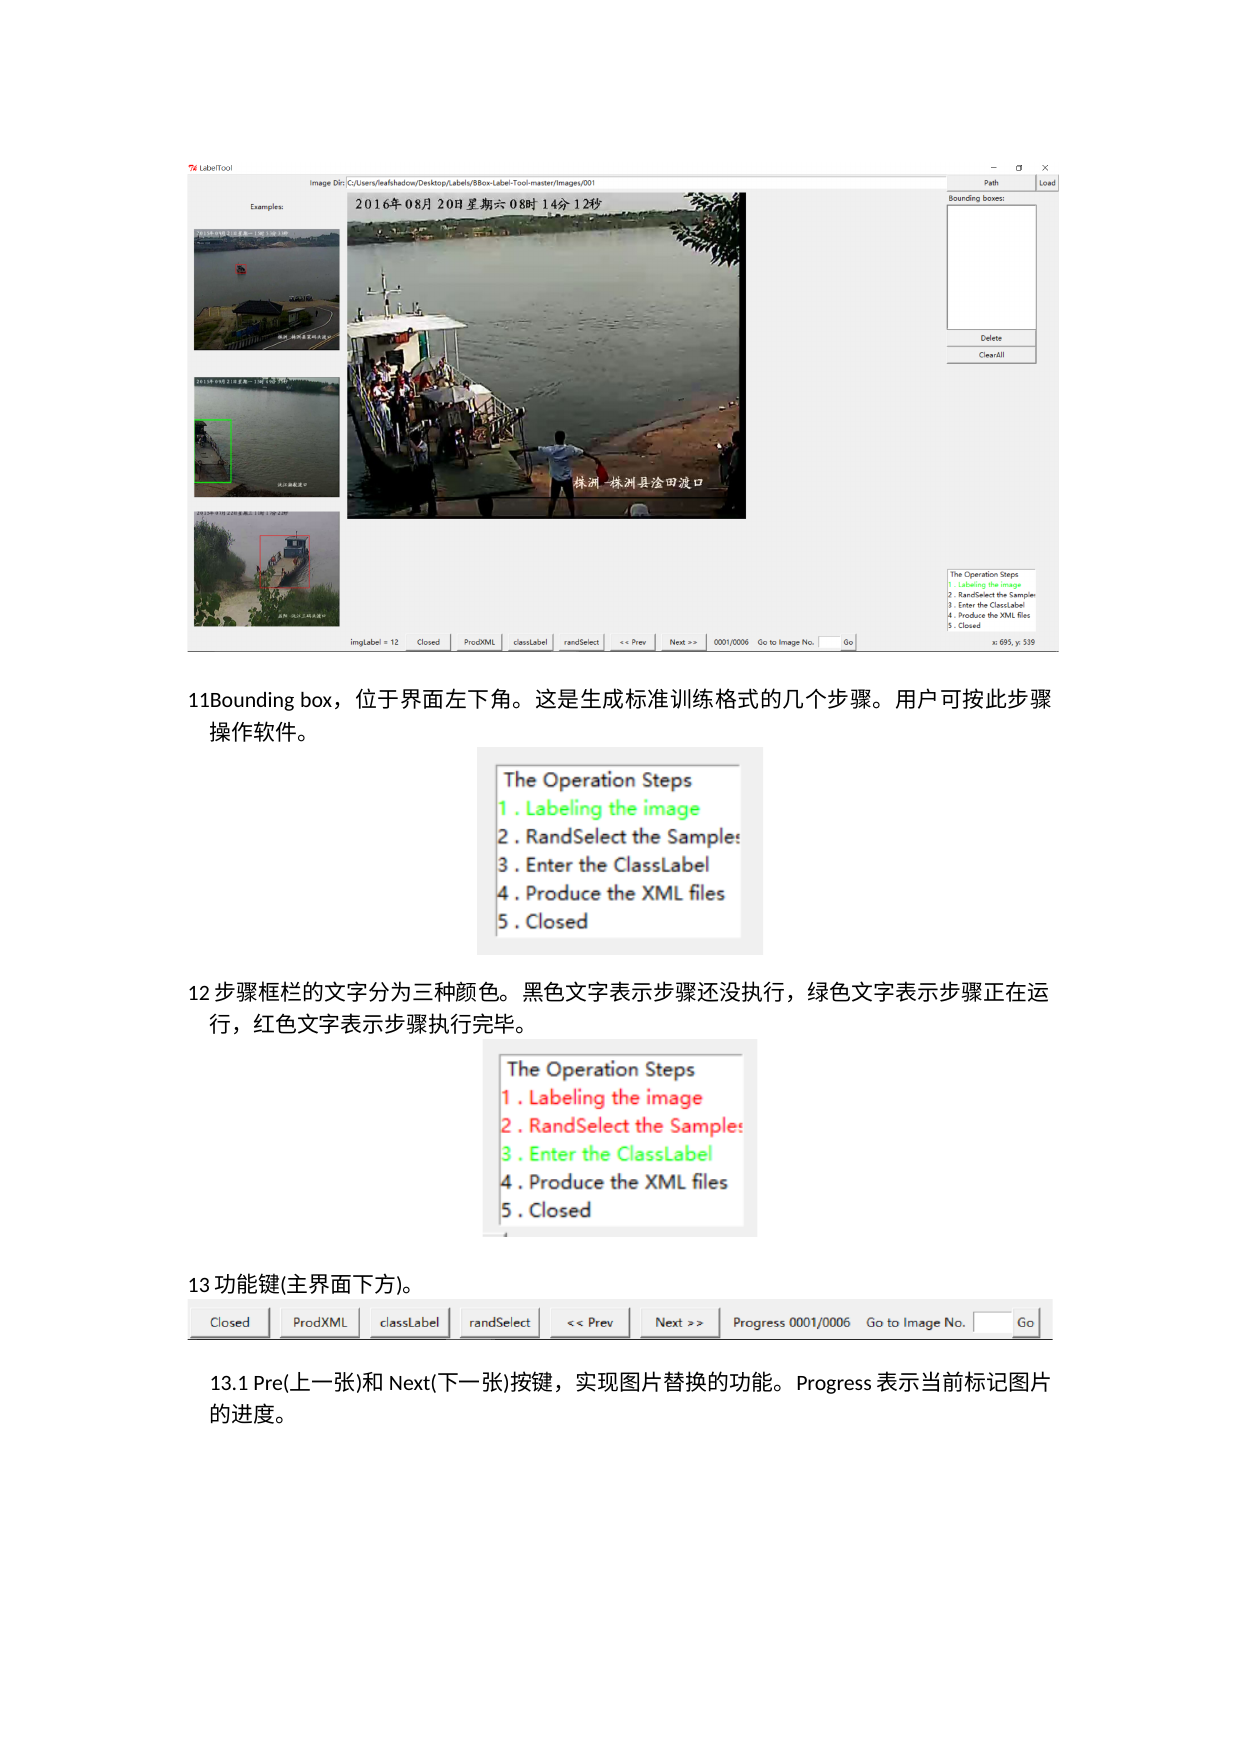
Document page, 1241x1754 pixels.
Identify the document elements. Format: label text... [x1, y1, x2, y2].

picture [187, 162, 1059, 652]
text 12步骤框栏的文字分为三种颜色。黑色文字表示步骤还没执行，绿色文字表示步骤正在运行，红色文字表示步骤执行完毕。 [187, 974, 1053, 1039]
picture [482, 1039, 758, 1237]
text 11Bounding box，位于界面左下角。这是生成标准训练格式的几个步骤。用户可按此步骤操作软件。 [187, 682, 1053, 747]
text 13.1 Pre(上一张)和Next(下一张)按键，实现图片替换的功能。Progress表示当前标记图片的进度。 [209, 1364, 1053, 1429]
picture [477, 747, 764, 955]
text 13功能键(主界面下方)。 [187, 1267, 1053, 1299]
picture [187, 1299, 1053, 1340]
